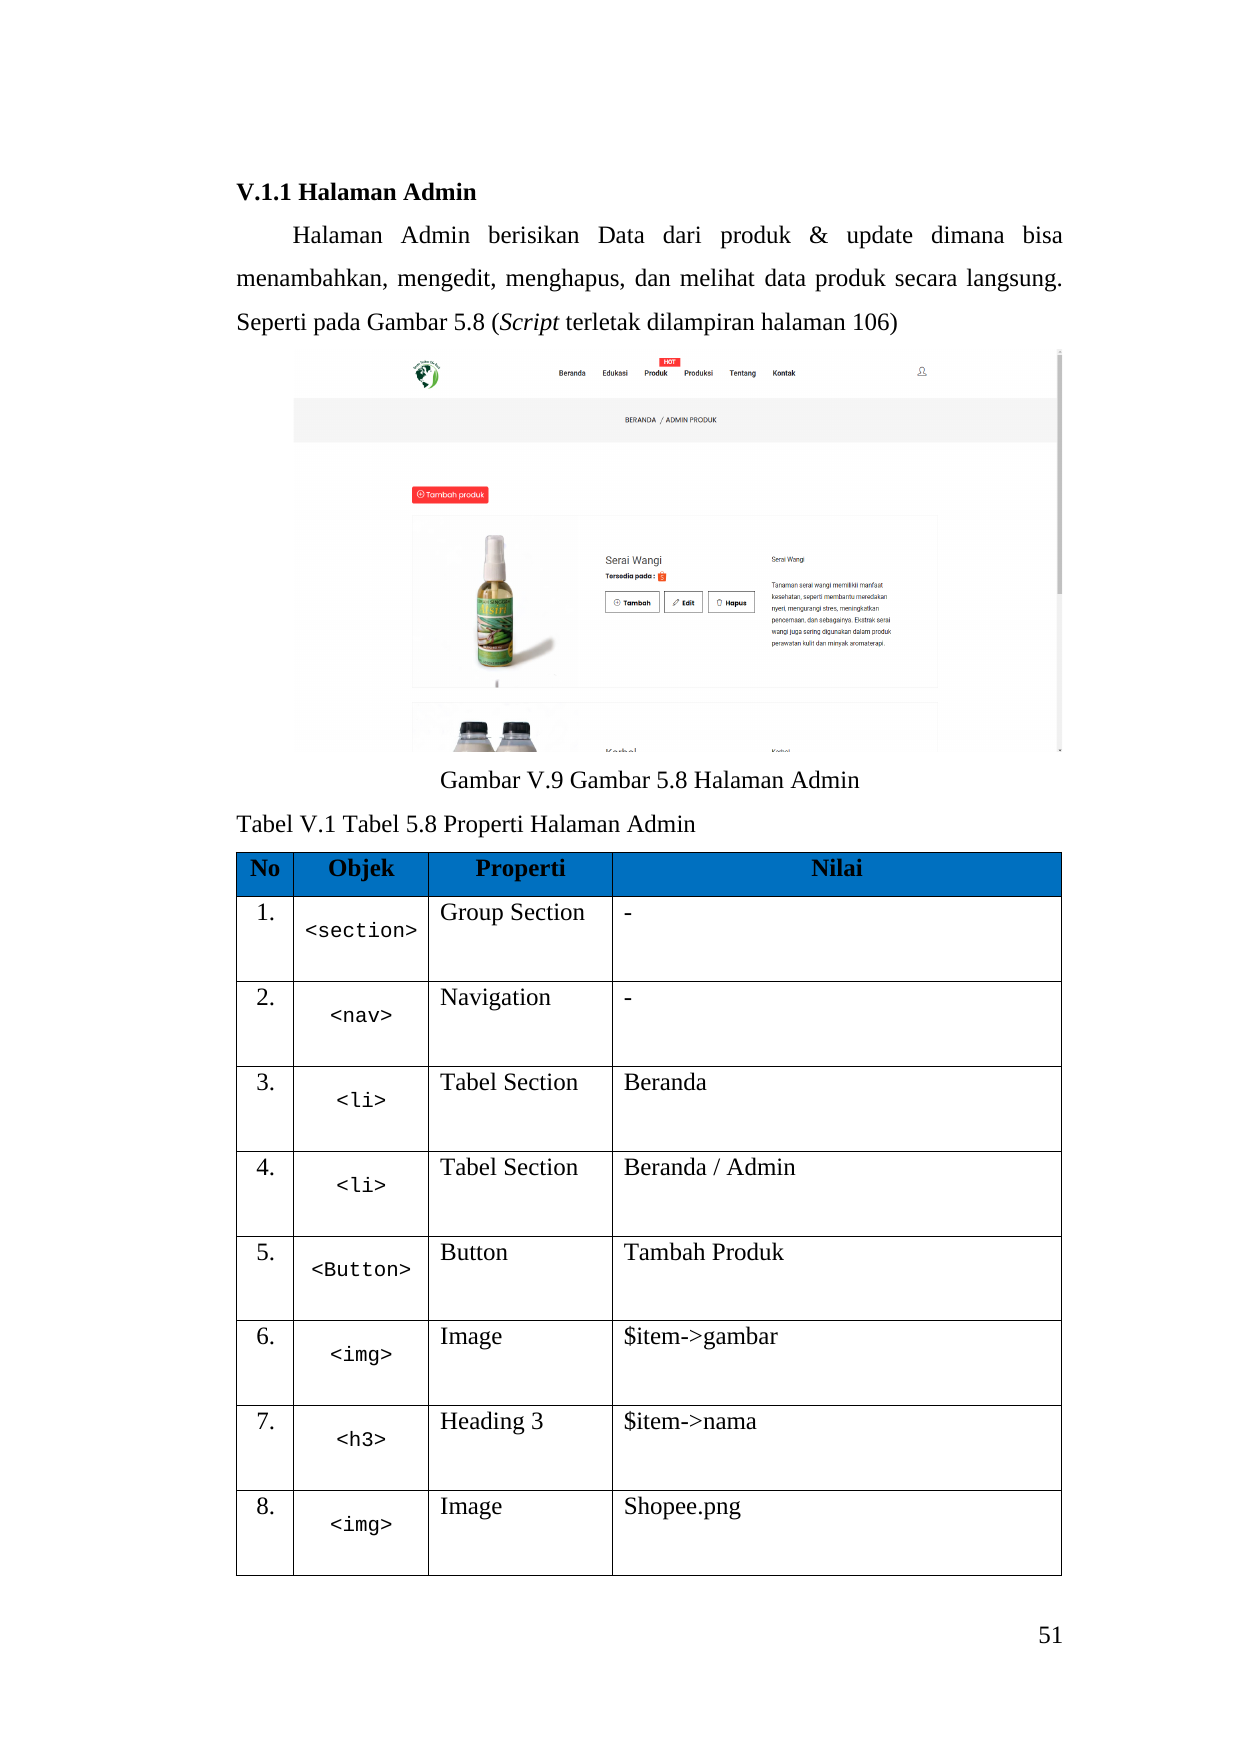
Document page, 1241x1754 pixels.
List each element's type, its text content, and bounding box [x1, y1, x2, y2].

table_cell [237, 1152, 293, 1236]
table_cell Tabel Section [429, 1152, 612, 1236]
table_cell [237, 982, 293, 1066]
table_header Objek [294, 853, 428, 896]
table_cell - [613, 982, 1061, 1066]
table_cell Shopee.png [613, 1491, 1061, 1575]
table_cell - [613, 897, 1061, 981]
table_cell Beranda [613, 1067, 1061, 1151]
table_cell [237, 1067, 293, 1151]
picture [293, 349, 1063, 752]
table_cell Heading 3 [429, 1406, 612, 1490]
table_header No [237, 853, 293, 896]
table_header Nilai [613, 853, 1061, 896]
subtitle Halaman Admin [236, 177, 1063, 206]
table_cell <img> [294, 1321, 428, 1405]
table_cell [237, 1491, 293, 1575]
table_cell <section> [294, 897, 428, 981]
subtitle Tabel 5.8 Properti Halaman Admin [236, 809, 1063, 837]
table_cell Button [429, 1237, 612, 1320]
table_cell Image [429, 1491, 612, 1575]
list Halaman Admin berisikan Data dari produk & update dimana bisa menambahkan, mengedit, menghapus, dan melihat data produk secara langsung. Seperti pada Gambar 5.8 (Script terletak dilampiran halaman 106) [236, 220, 1063, 335]
table_cell Group Section [429, 897, 612, 981]
subtitle Gambar 5.8 Halaman Admin [236, 766, 1063, 794]
table_cell <li> [294, 1067, 428, 1151]
table_cell <h3> [294, 1406, 428, 1490]
table_cell <img> [294, 1491, 428, 1575]
table_cell <li> [294, 1152, 428, 1236]
table_cell Image [429, 1321, 612, 1405]
table_cell [237, 1237, 293, 1320]
table_header Properti [429, 853, 612, 896]
table_cell <Button> [294, 1237, 428, 1320]
table_cell Tabel Section [429, 1067, 612, 1151]
table_cell <nav> [294, 982, 428, 1066]
table_cell [237, 1406, 293, 1490]
table_cell $item->nama [613, 1406, 1061, 1490]
table_cell [237, 1321, 293, 1405]
table_cell [237, 897, 293, 981]
table_cell $item->gambar [613, 1321, 1061, 1405]
table_cell Tambah Produk [613, 1237, 1061, 1320]
table_cell Beranda / Admin [613, 1152, 1061, 1236]
table_cell Navigation [429, 982, 612, 1066]
